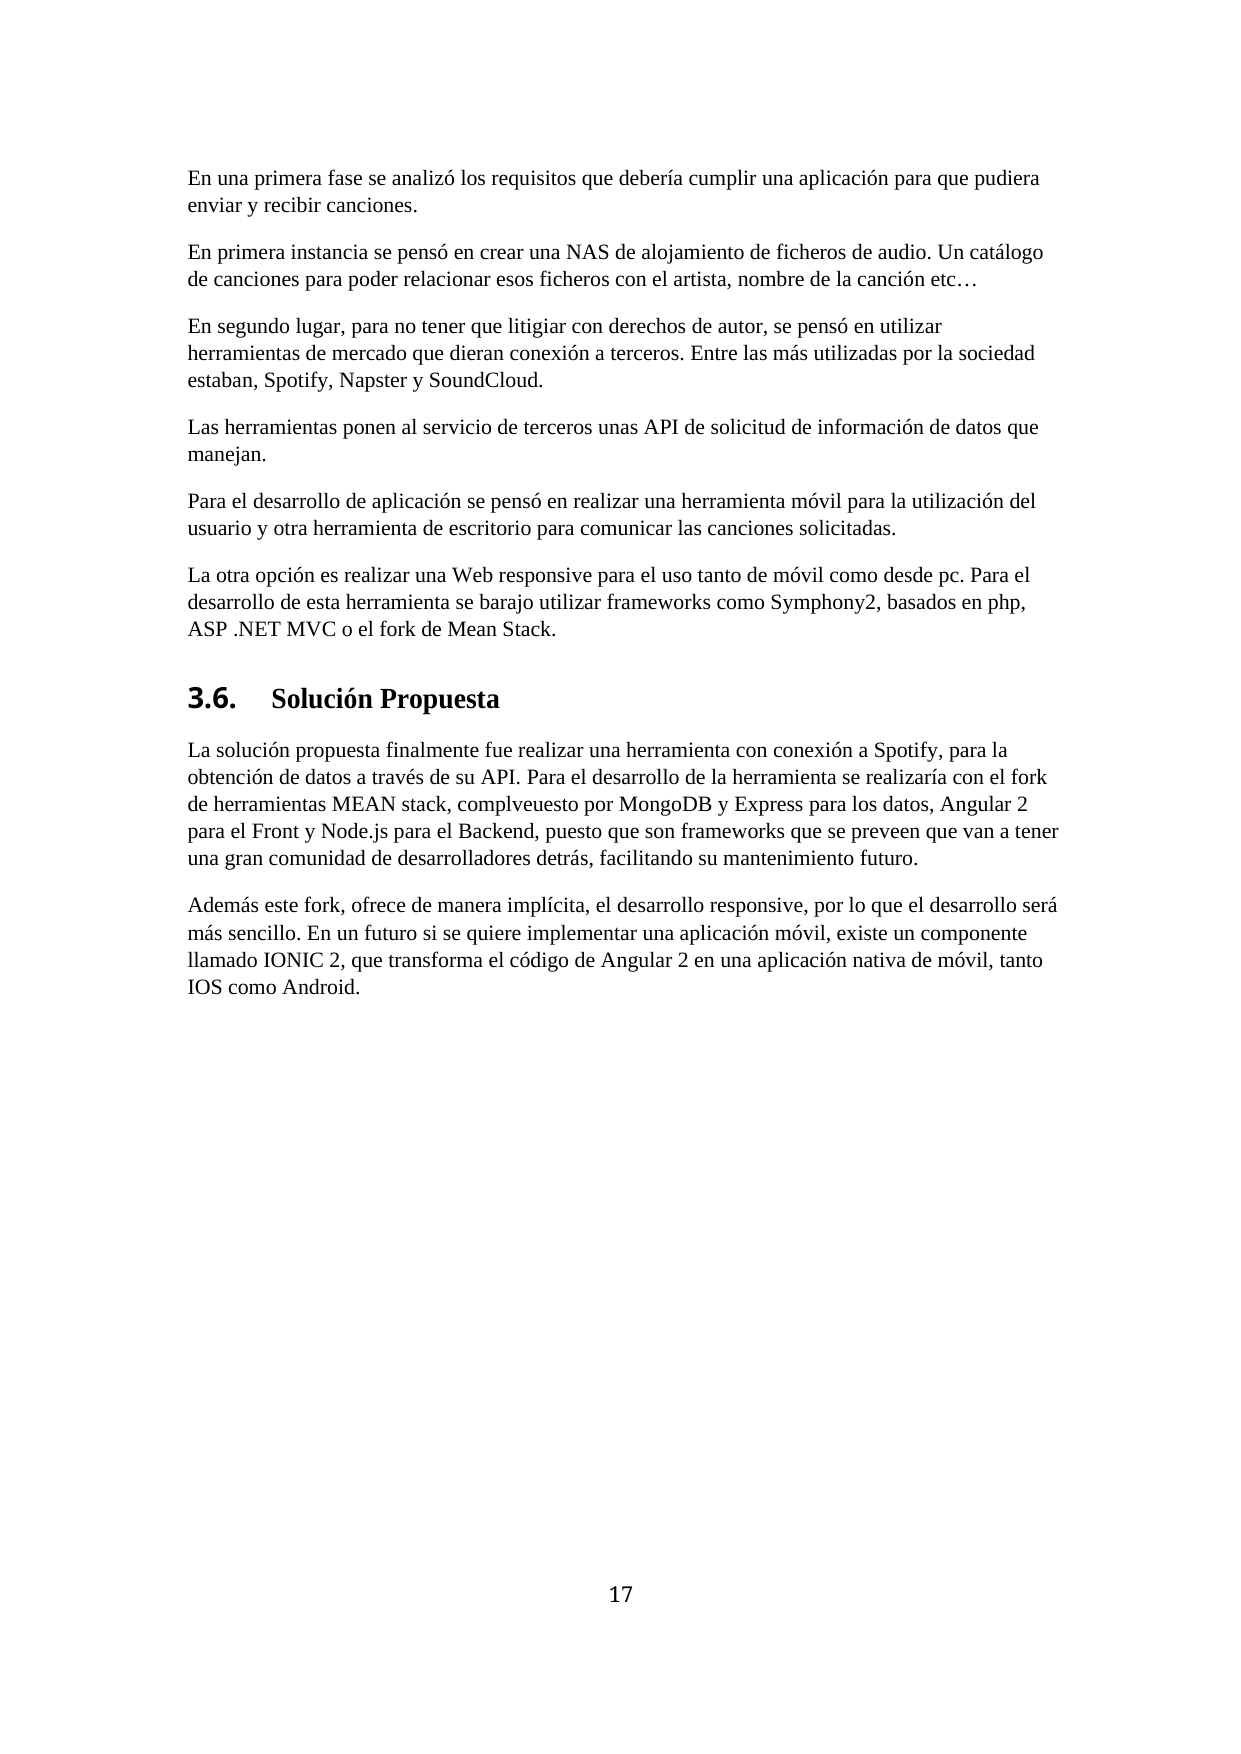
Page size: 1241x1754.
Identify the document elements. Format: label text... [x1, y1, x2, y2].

text En segundo lugar, para no tener que litigiar con derechos de autor, se pensó en utilizar herramientas de mercado que dieran conexión a terceros. Entre las más utilizadas por la sociedad estaban, Spotify, Napster y SoundCloud. [187, 313, 1060, 392]
text En primera instancia se pensó en crear una NAS de alojamiento de ficheros de audio. Un catálogo de canciones para poder relacionar esos ficheros con el artista, nombre de la canción etc… [187, 239, 1060, 291]
text Para el desarrollo de aplicación se pensó en realizar una herramienta móvil para la utilización del usuario y otra herramienta de escritorio para comunicar las canciones solicitadas. [187, 488, 1060, 540]
subtitle Solución Propuesta [187, 677, 1065, 717]
text La solución propuesta finalmente fue realizar una herramienta con conexión a Spotify, para la obtención de datos a través de su API. Para el desarrollo de la herramienta se realizaría con el fork de herramientas MEAN stack, complveuesto por MongoDB y Express para los datos, Angular 2 para el Front y Node.js para el Backend, puesto que son frameworks que se preveen que van a tener una gran comunidad de desarrolladores detrás, facilitando su mantenimiento futuro. [187, 737, 1060, 871]
text Las herramientas ponen al servicio de terceros unas API de solicitud de información de datos que manejan. [187, 414, 1060, 466]
text Además este fork, ofrece de manera implícita, el desarrollo responsive, por lo que el desarrollo será más sencillo. En un futuro si se quiere implementar una aplicación móvil, existe un componente llamado IONIC 2, que transforma el código de Angular 2 en una aplicación nativa de móvil, tanto IOS como Android. [187, 892, 1060, 999]
text En una primera fase se analizó los requisitos que debería cumplir una aplicación para que pudiera enviar y recibir canciones. [187, 164, 1060, 217]
text La otra opción es realizar una Web responsive para el uso tanto de móvil como desde pc. Para el desarrollo de esta herramienta se barajo utilizar frameworks como Symphony2, basados en php, ASP .NET MVC o el fork de Mean Stack. [187, 562, 1060, 642]
